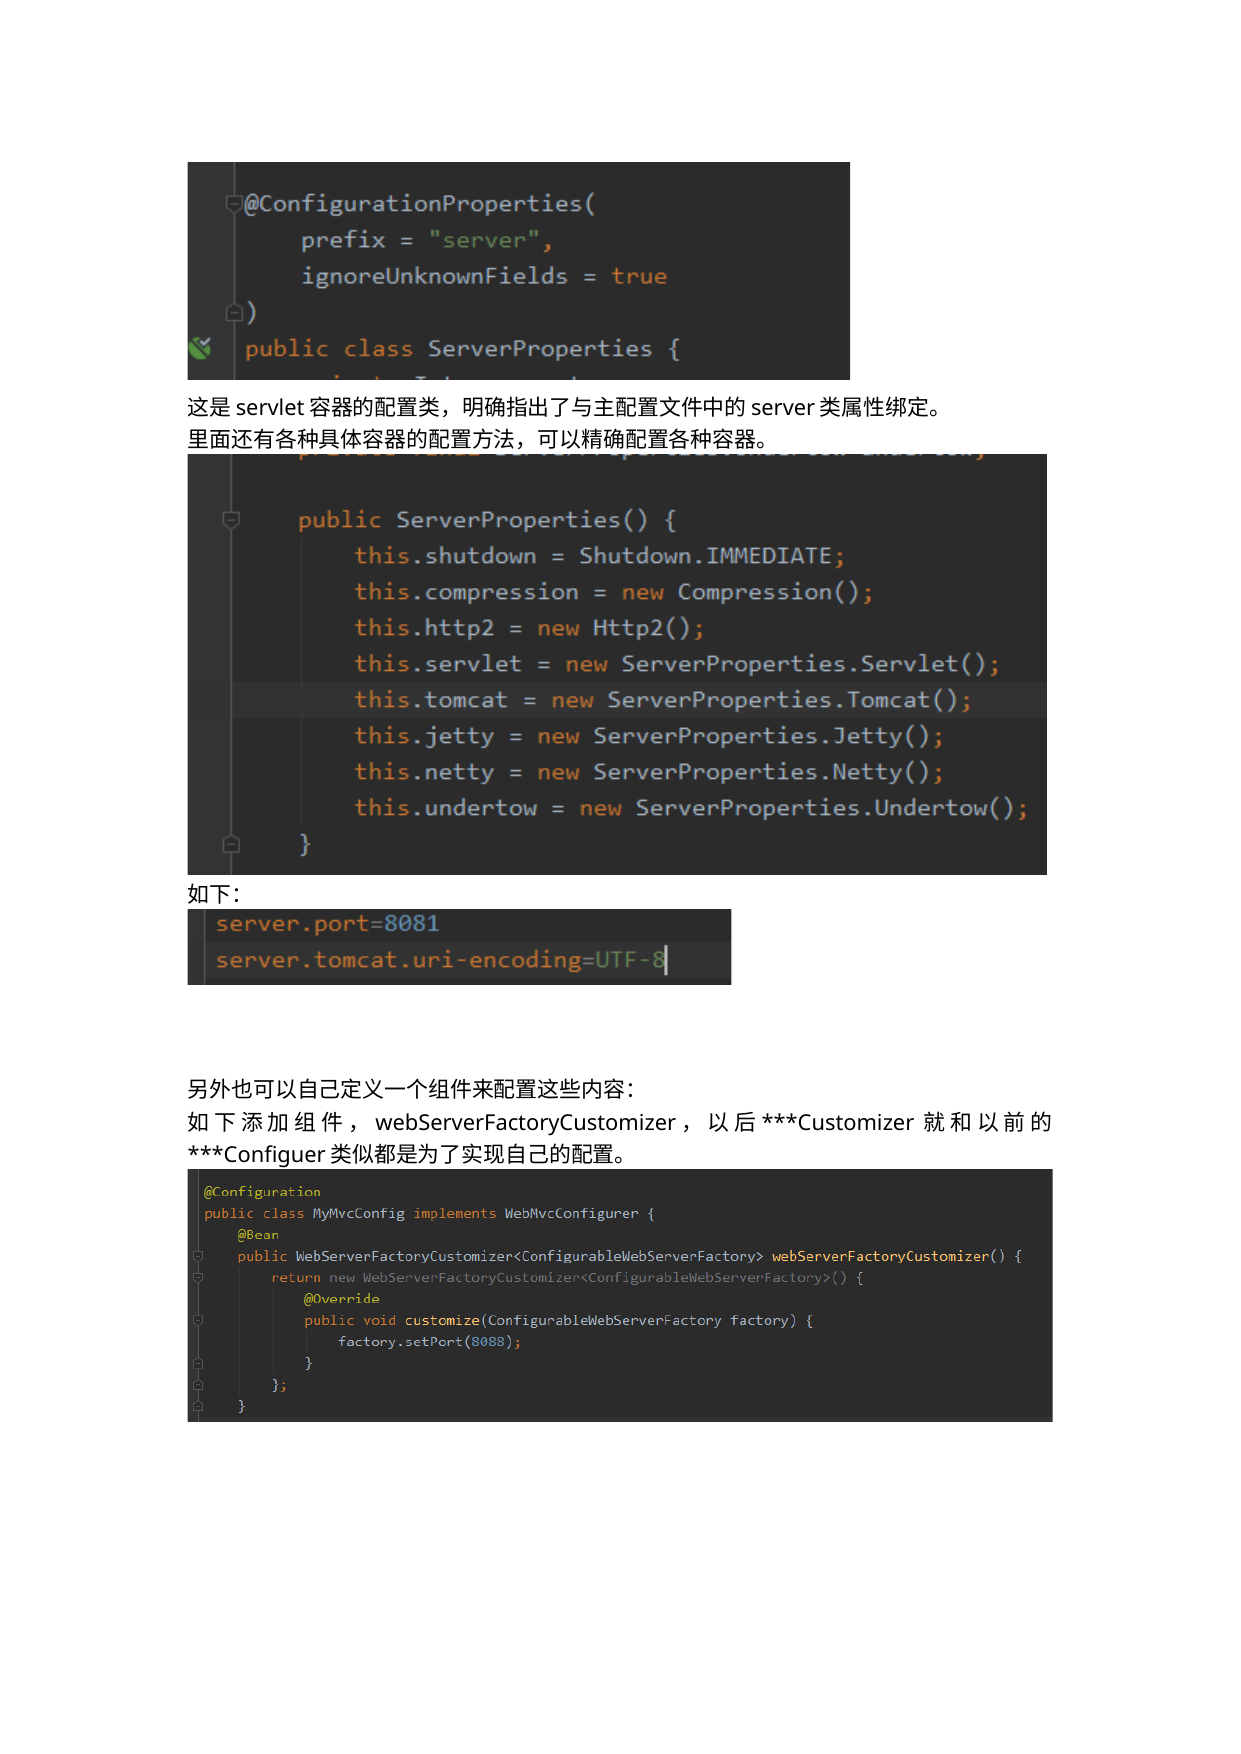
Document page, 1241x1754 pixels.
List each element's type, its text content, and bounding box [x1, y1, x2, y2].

picture [187, 909, 732, 985]
picture [187, 1169, 1053, 1422]
text 如下： [187, 877, 1053, 909]
picture [187, 162, 851, 380]
picture [187, 454, 1047, 875]
text 里面还有各种具体容器的配置方法，可以精确配置各种容器。 [187, 422, 1053, 454]
text 另外也可以自己定义一个组件来配置这些内容： [187, 1072, 1053, 1104]
text 如下添加组件，webServerFactoryCustomizer，以后***Customizer就和以前的***Configuer类似都是为了实现自己的配置。 [187, 1104, 1053, 1169]
text 这是servlet容器的配置类，明确指出了与主配置文件中的server类属性绑定。 [187, 389, 1053, 422]
